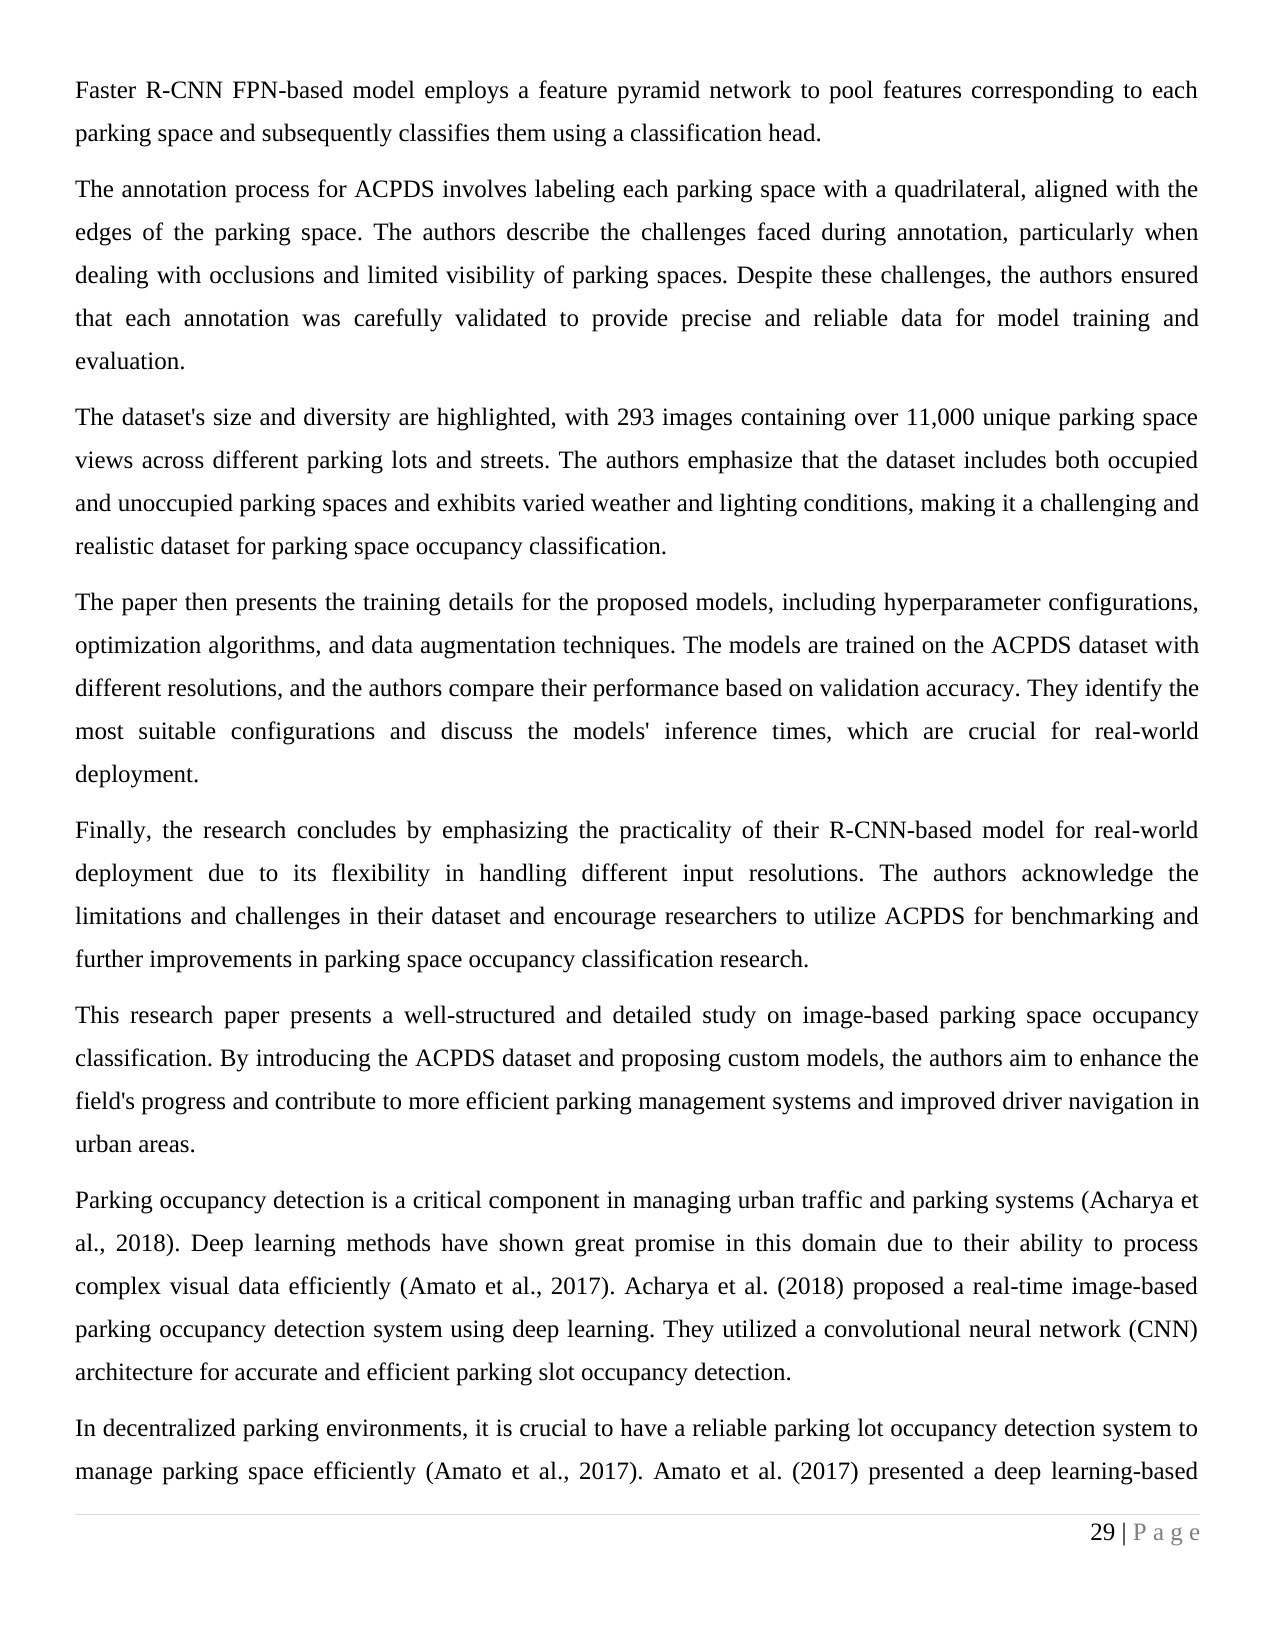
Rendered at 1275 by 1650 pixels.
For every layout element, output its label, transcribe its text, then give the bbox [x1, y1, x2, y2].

text This research paper presents a well-structured and detailed study on image-based parking space occupancy classification. By introducing the ACPDS dataset and proposing custom models, the authors aim to enhance the field's progress and contribute to more efficient parking management systems and improved driver navigation in urban areas. [75, 1000, 1200, 1158]
text The paper then presents the training details for the proposed models, including hyperparameter configurations, optimization algorithms, and data augmentation techniques. The models are trained on the ACPDS dataset with different resolutions, and the authors compare their performance based on validation accuracy. They identify the most suitable configurations and discuss the models' inference times, which are crucial for real-world deployment. [75, 587, 1200, 788]
text Finally, the research concludes by emphasizing the practicality of their R-CNN-based model for real-world deployment due to its flexibility in handling different input resolutions. The authors acknowledge the limitations and challenges in their dataset and encourage researchers to utilize ACPDS for benchmarking and further improvements in parking space occupancy classification research. [75, 815, 1200, 973]
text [75, 1413, 1200, 1485]
text Parking occupancy detection is a critical component in managing urban traffic and parking systems (Acharya et al., 2018). Deep learning methods have shown great promise in this domain due to their ability to process complex visual data efficiently (Amato et al., 2017). Acharya et al. (2018) proposed a real-time image-based parking occupancy detection system using deep learning. They utilized a convolutional neural network (CNN) architecture for accurate and efficient parking slot occupancy detection. [75, 1185, 1200, 1386]
text The dataset's size and diversity are highlighted, with 293 images containing over 11,000 unique parking space views across different parking lots and streets. The authors emphasize that the dataset includes both occupied and unoccupied parking spaces and exhibits varied weather and lighting conditions, making it a challenging and realistic dataset for parking space occupancy classification. [75, 402, 1200, 560]
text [75, 75, 1200, 147]
text The annotation process for ACPDS involves labeling each parking space with a quadrilateral, aligned with the edges of the parking space. The authors describe the challenges faced during annotation, particularly when dealing with occlusions and limited visibility of parking spaces. Despite these challenges, the authors ensured that each annotation was carefully validated to provide precise and reliable data for model training and evaluation. [75, 174, 1200, 375]
